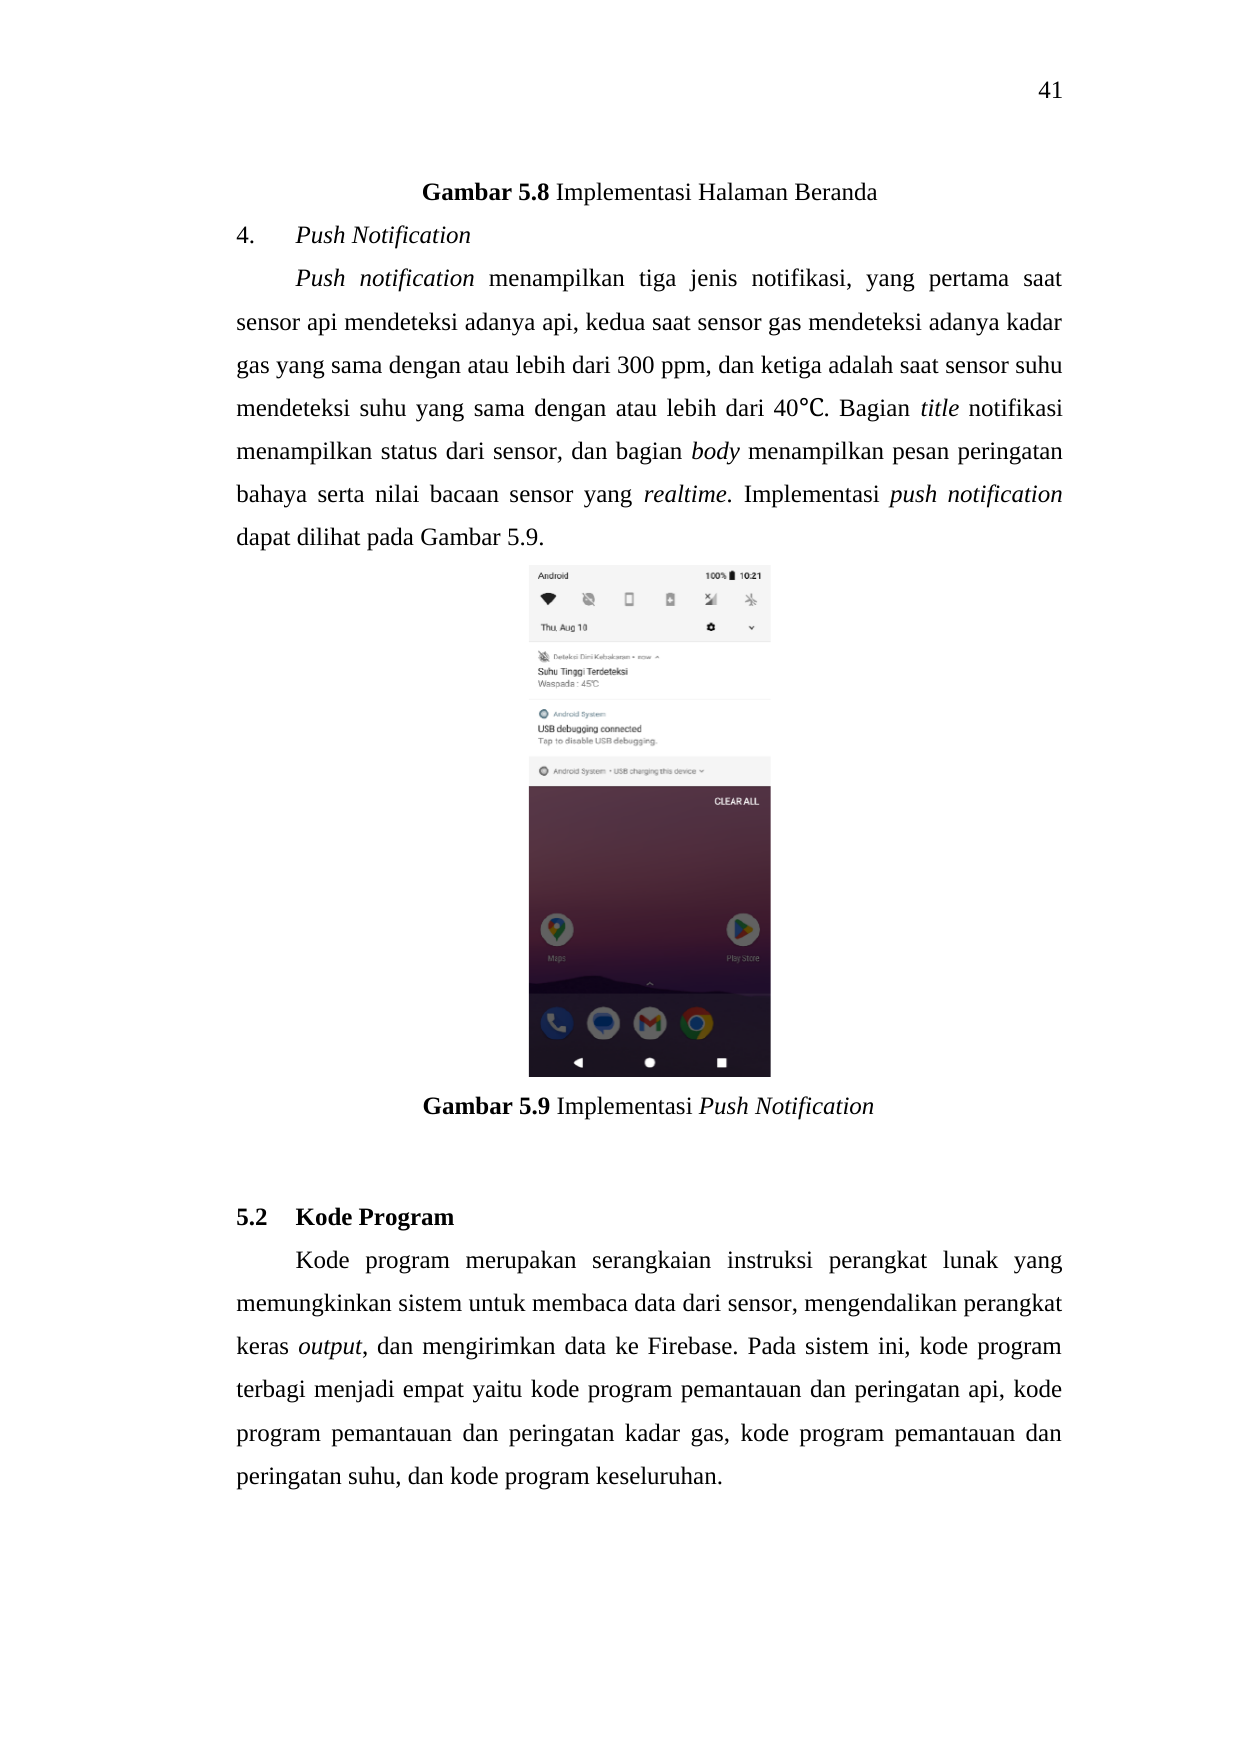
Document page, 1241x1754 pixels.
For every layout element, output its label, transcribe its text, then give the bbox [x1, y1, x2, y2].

text Push notification menampilkan tiga jenis notifikasi, yang pertama saat sensor api mendeteksi adanya api, kedua saat sensor gas mendeteksi adanya kadar gas yang sama dengan atau lebih dari 300 ppm, dan ketiga adalah saat sensor suhu mendeteksi suhu yang sama dengan atau lebih dari 40℃. Bagian title notifikasi menampilkan status dari sensor, dan bagian body menampilkan pesan peringatan bahaya serta nilai bacaan sensor yang realtime. Implementasi push notification dapat dilihat pada Gambar 5.9. [236, 263, 1063, 551]
text Gambar 5.9 Implementasi Push Notification [236, 1091, 1063, 1119]
text Gambar 5.8 Implementasi Halaman Beranda [236, 177, 1063, 206]
picture [528, 565, 771, 1077]
text Kode Program [236, 1202, 1063, 1231]
list Push Notification [236, 220, 1063, 249]
text Kode program merupakan serangkaian instruksi perangkat lunak yang memungkinkan sistem untuk membaca data dari sensor, mengendalikan perangkat keras output, dan mengirimkan data ke Firebase. Pada sistem ini, kode program terbagi menjadi empat yaitu kode program pemantauan dan peringatan api, kode program pemantauan dan peringatan kadar gas, kode program pemantauan dan peringatan suhu, dan kode program keseluruhan. [236, 1245, 1063, 1489]
